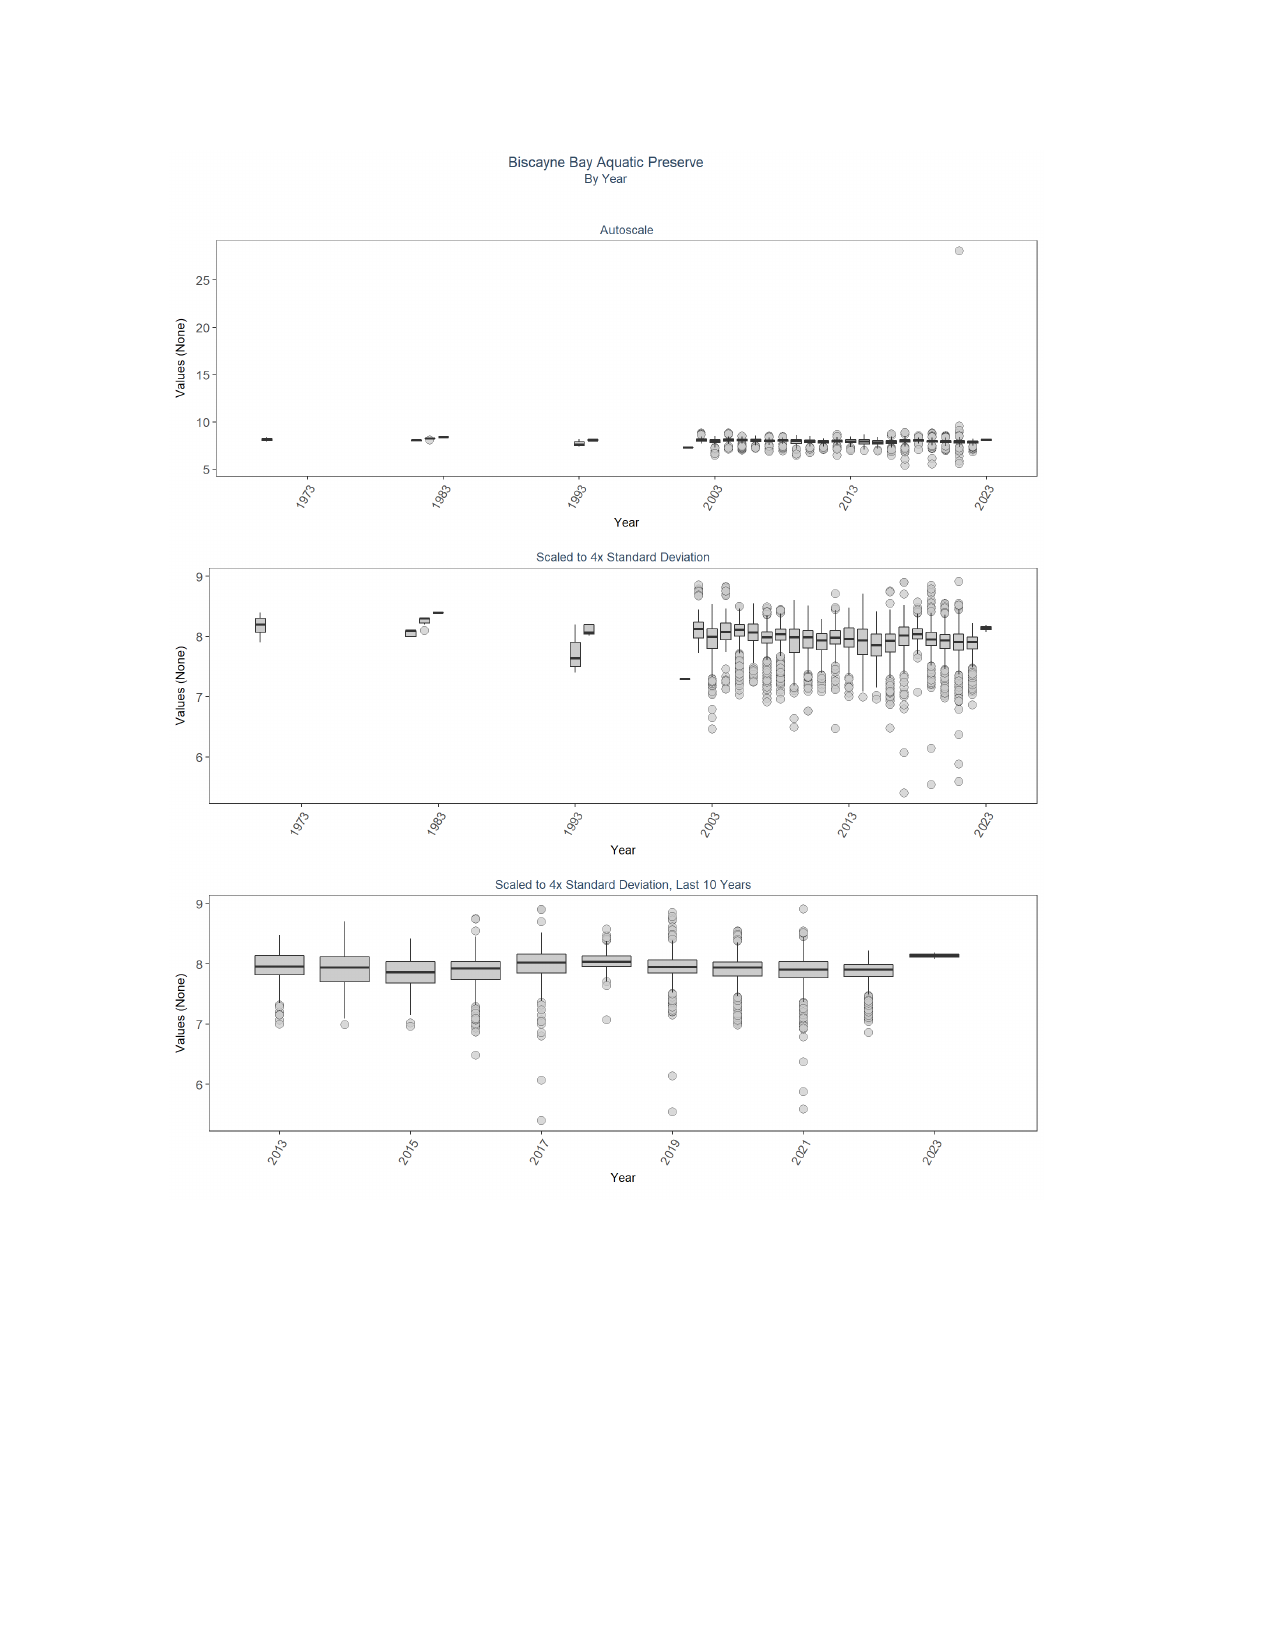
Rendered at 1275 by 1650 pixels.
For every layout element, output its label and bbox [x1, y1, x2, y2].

picture [168, 150, 1044, 1200]
